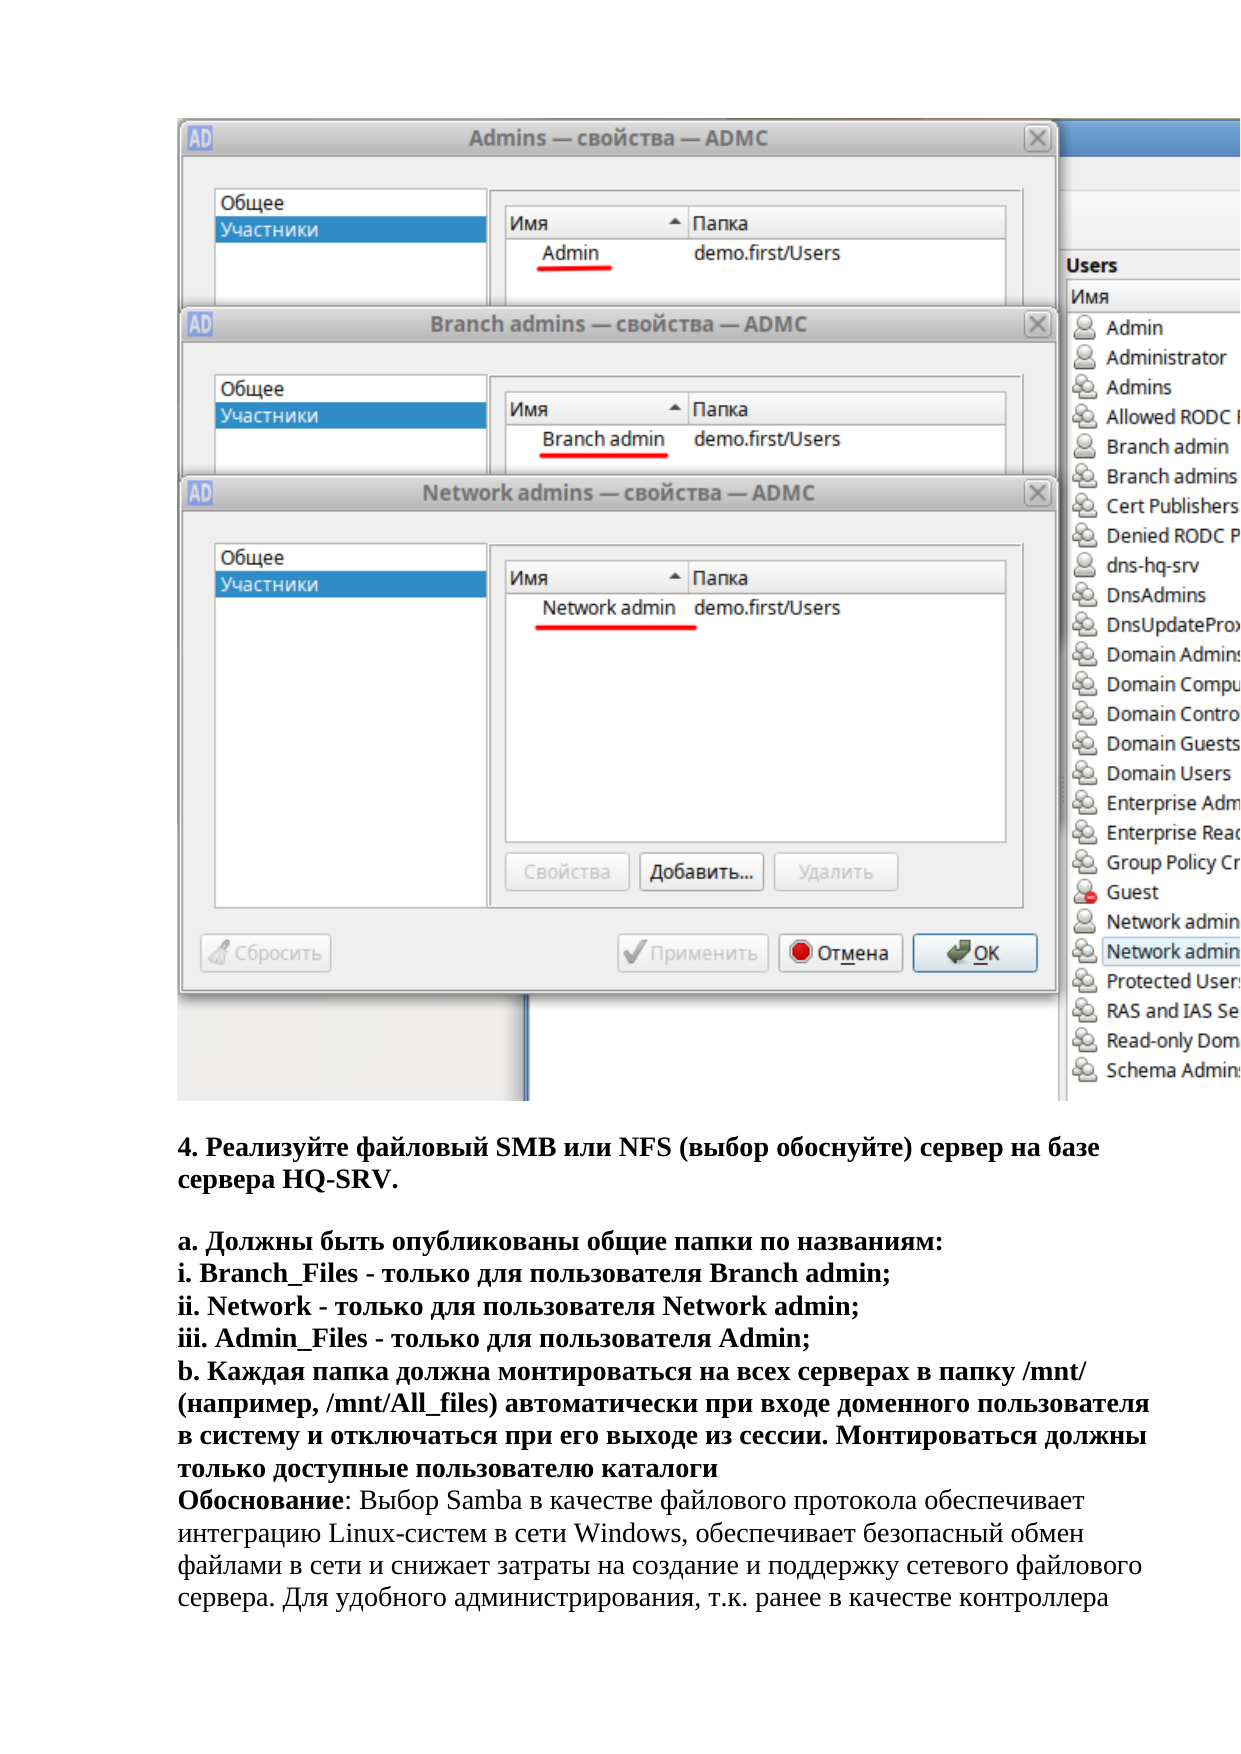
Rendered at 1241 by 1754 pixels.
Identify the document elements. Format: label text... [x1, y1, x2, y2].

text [177, 1224, 1152, 1613]
text 4. Реализуйте файловый SMB или NFS (выбор обоснуйте) сервер на базе сервера HQ-SRV. [177, 1130, 1152, 1195]
picture [177, 118, 1241, 1101]
